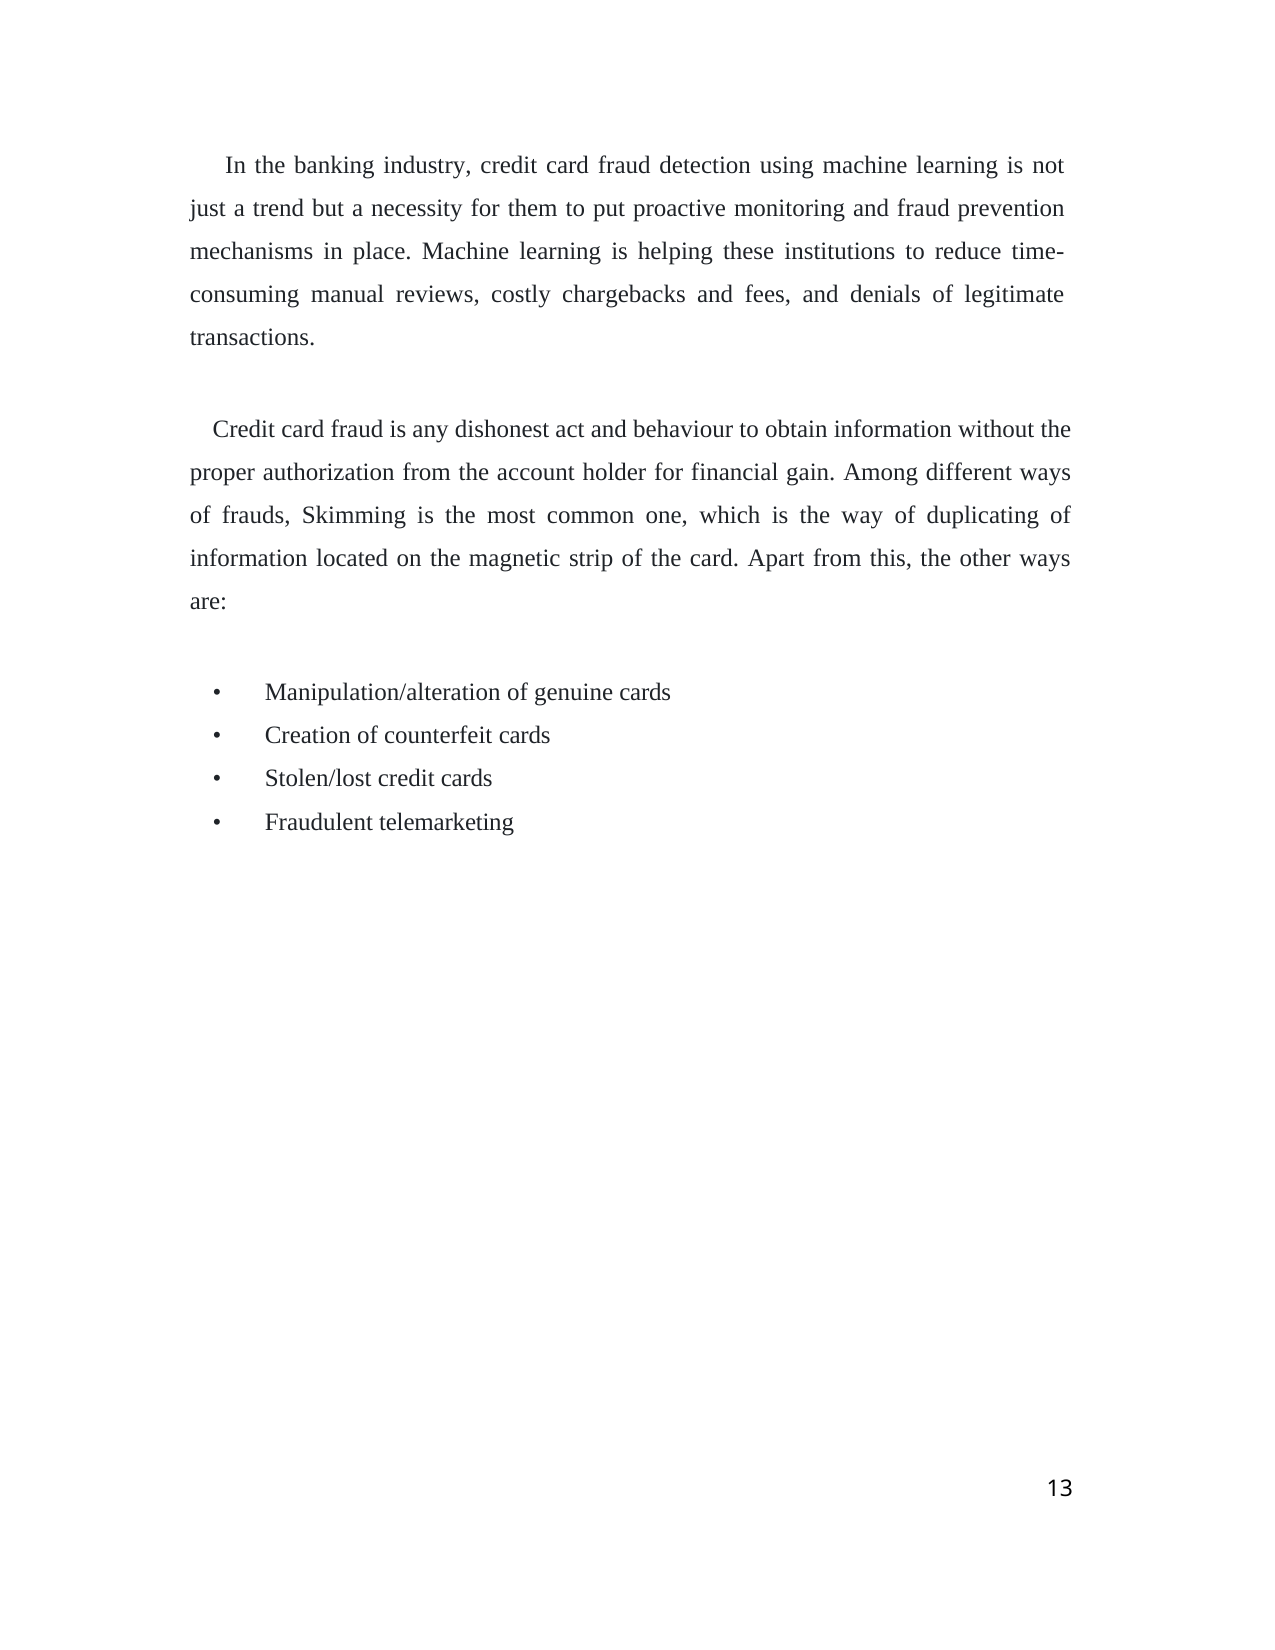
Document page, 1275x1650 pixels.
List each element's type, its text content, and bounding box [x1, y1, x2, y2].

text In the banking industry, credit card fraud detection using machine learning is not just a trend but a necessity for them to put proactive monitoring and fraud prevention mechanisms in place. Machine learning is helping these institutions to reduce time-consuming manual reviews, costly chargebacks and fees, and denials of legitimate transactions. [189, 150, 1066, 351]
list Manipulation/alteration of genuine cards [212, 677, 1072, 706]
list Creation of counterfeit cards [212, 720, 1072, 749]
list Fraudulent telemarketing [212, 807, 1072, 835]
text Credit card fraud is any dishonest act and behaviour to obtain information without the proper authorization from the account holder for financial gain. Among different ways of frauds, Skimming is the most common one, which is the way of duplicating of information located on the magnetic strip of the card. Apart from this, the other ways are: [189, 414, 1072, 615]
list Stolen/lost credit cards [212, 763, 1072, 792]
